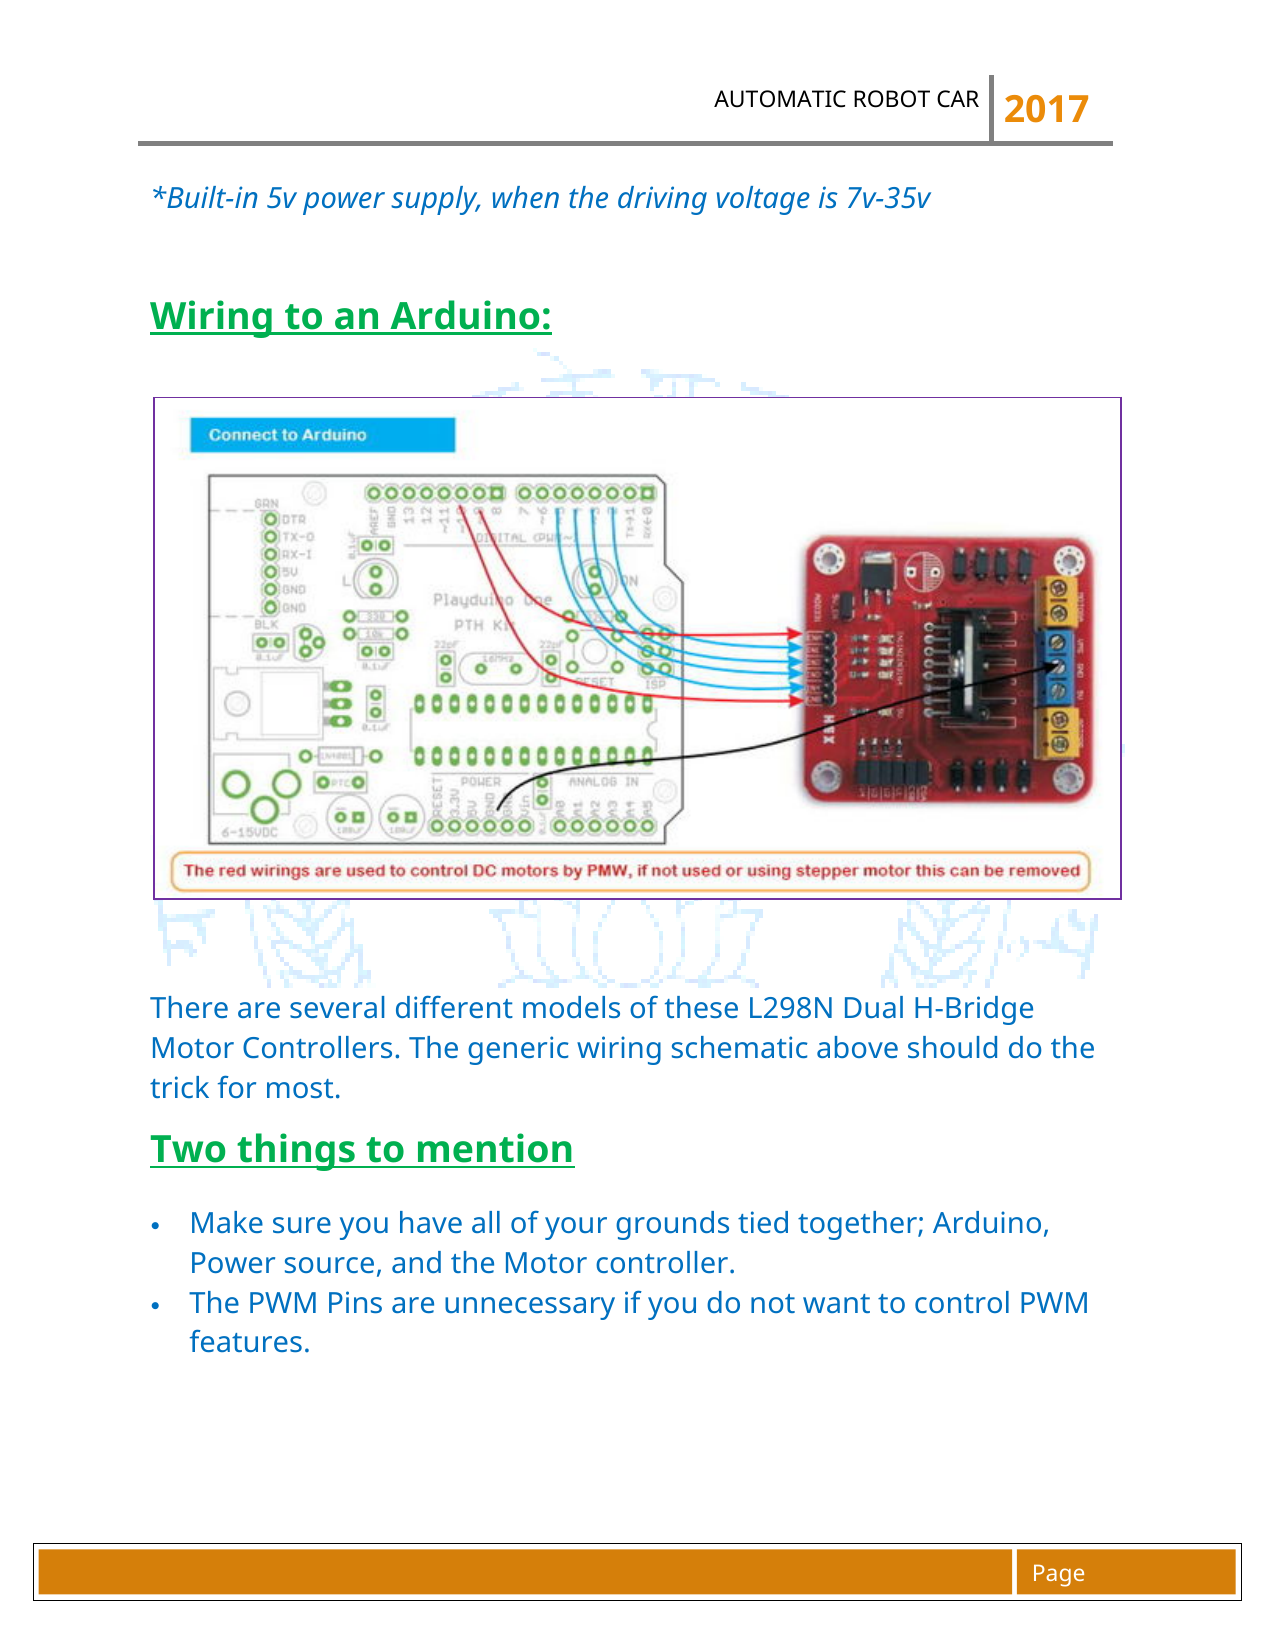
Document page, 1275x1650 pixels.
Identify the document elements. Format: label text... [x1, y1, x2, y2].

text There are several different models of these L298N Dual H-Bridge Motor Controllers. The generic wiring schematic above should do the trick for most. [150, 988, 1125, 1107]
picture [155, 398, 1120, 898]
text *Built-in 5v power supply, when the driving voltage is 7v-35v [150, 177, 1125, 217]
list Make sure you have all of your grounds tied together; Arduino, Power source, and the Motor controller. [152, 1202, 1125, 1282]
subtitle Wiring to an Arduino: [150, 289, 1125, 340]
text Two things to mention [150, 1122, 1125, 1173]
list The PWM Pins are unnecessary if you do not want to control PWM features. [152, 1282, 1125, 1361]
